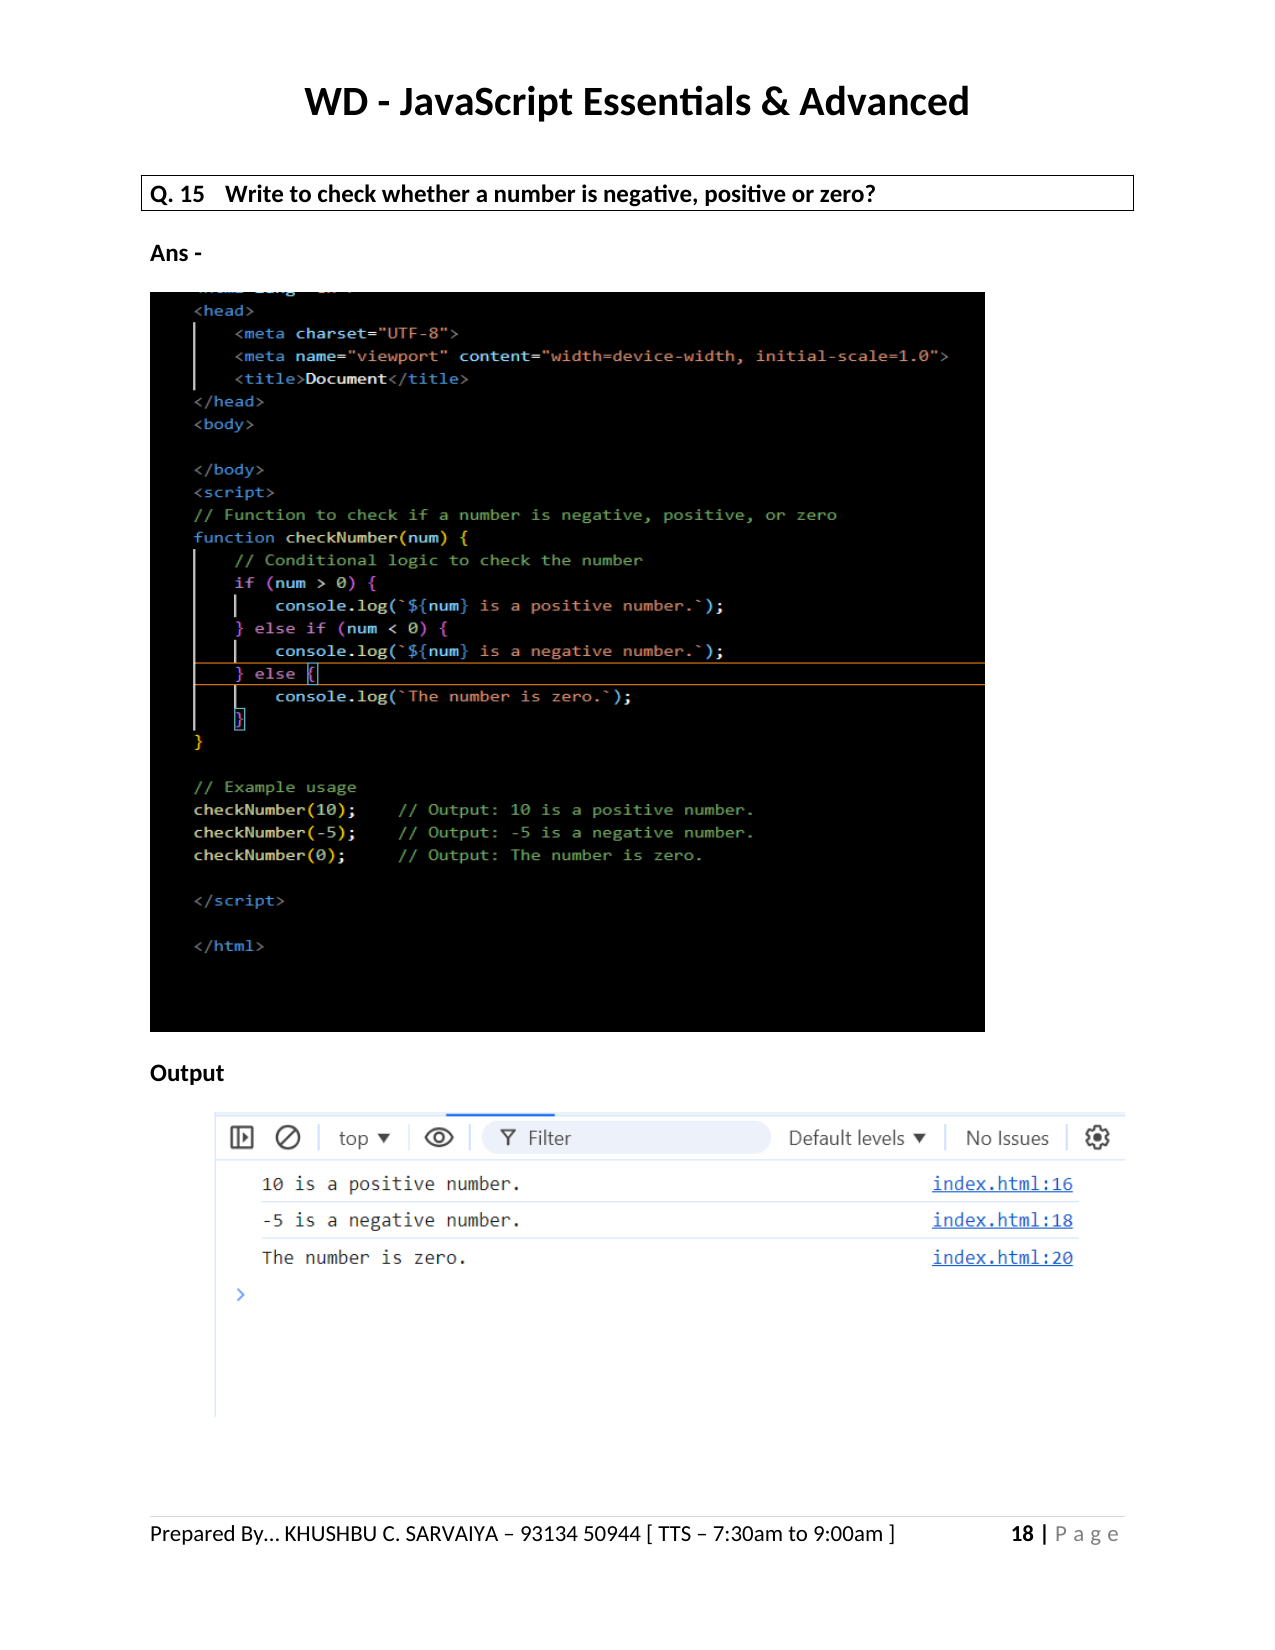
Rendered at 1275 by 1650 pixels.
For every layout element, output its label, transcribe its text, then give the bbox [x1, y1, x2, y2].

picture [150, 1112, 1125, 1417]
picture [150, 292, 985, 1032]
text Q. 15 Write to check whether a number is negative, positive or zero? [142, 176, 1133, 210]
text Output [150, 1057, 1125, 1088]
text Ans - [150, 237, 1125, 267]
